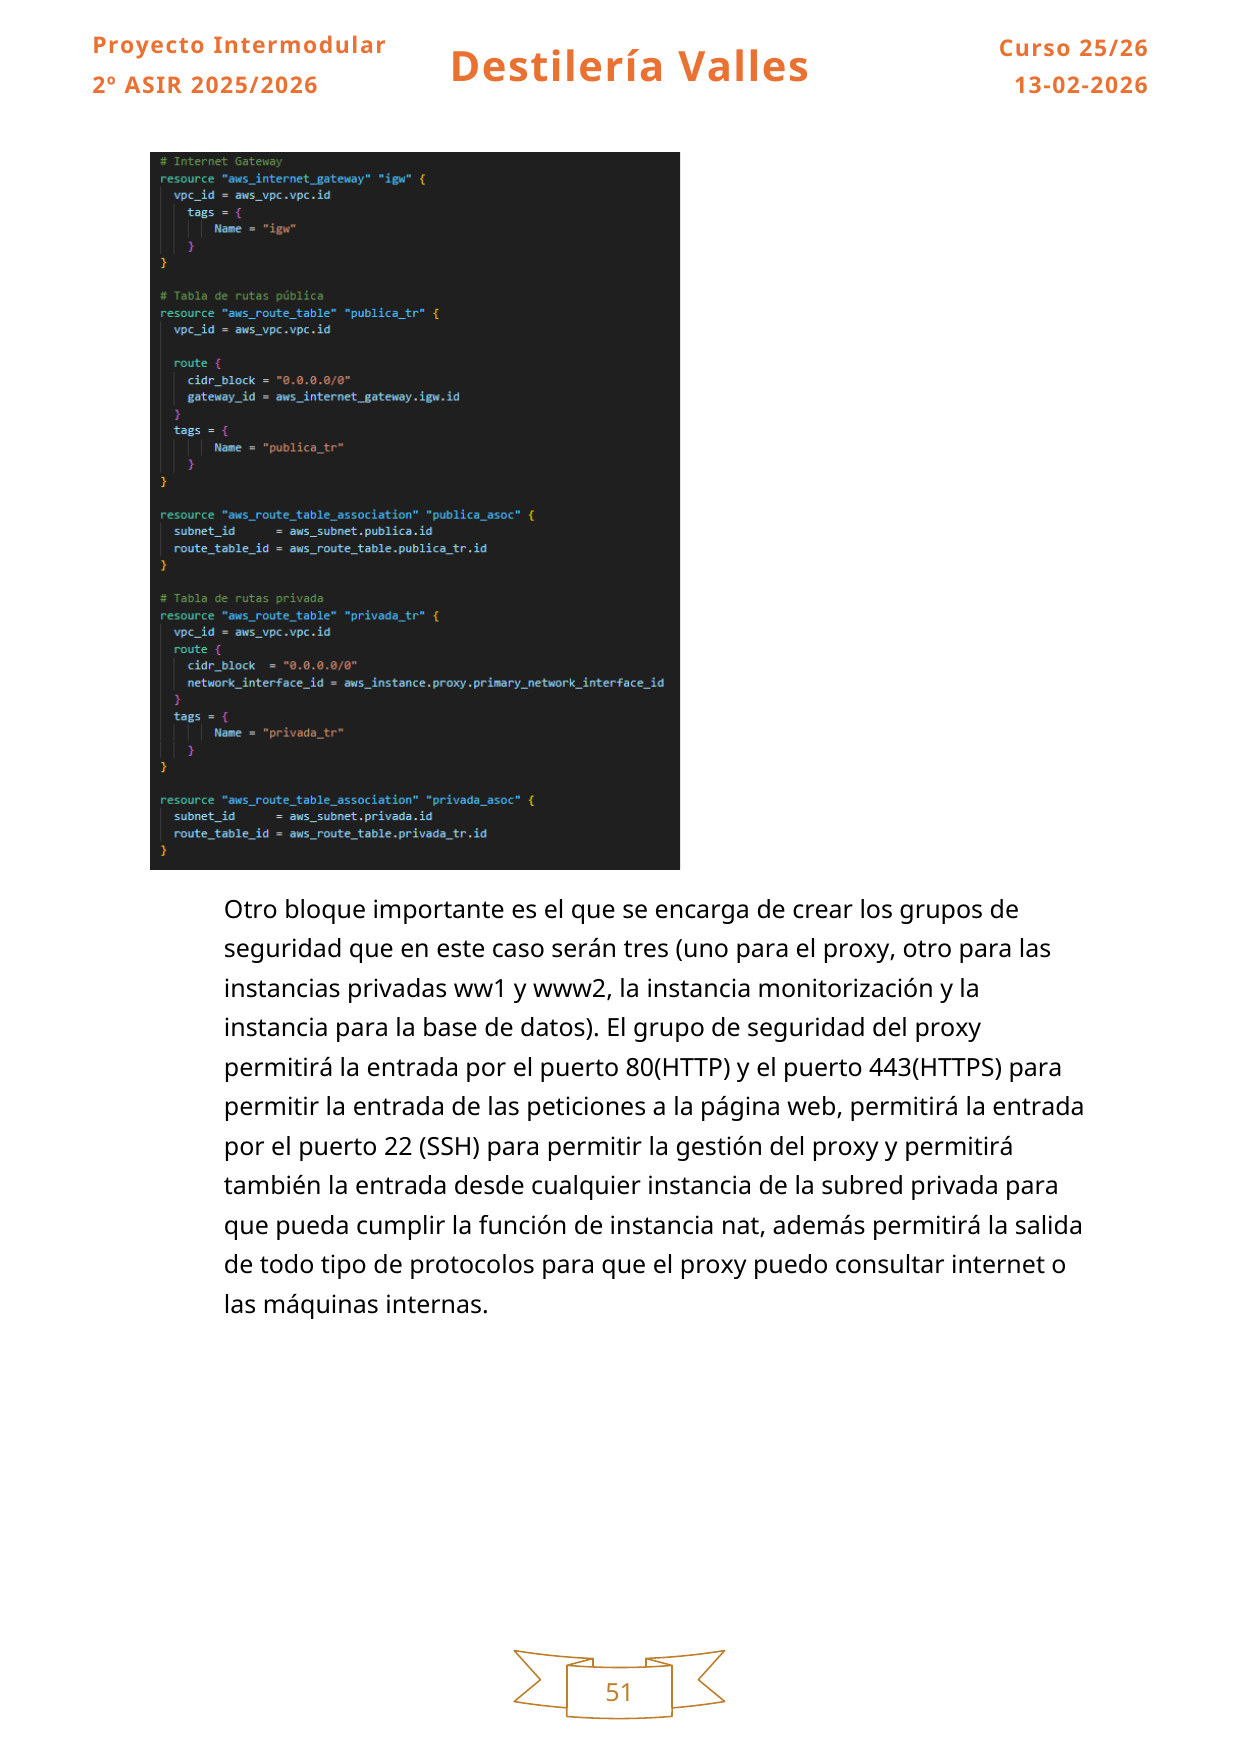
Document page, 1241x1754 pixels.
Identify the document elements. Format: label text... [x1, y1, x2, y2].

picture [150, 152, 680, 870]
text Otro bloque importante es el que se encarga de crear los grupos de seguridad que en este caso serán tres (uno para el proxy, otro para las instancias privadas ww1 y www2, la instancia monitorización y la instancia para la base de datos). El grupo de seguridad del proxy permitirá la entrada por el puerto 80(HTTP) y el puerto 443(HTTPS) para permitir la entrada de las peticiones a la página web, permitirá la entrada por el puerto 22 (SSH) para permitir la gestión del proxy y permitirá también la entrada desde cualquier instancia de la subred privada para que pueda cumplir la función de instancia nat, además permitirá la salida de todo tipo de protocolos para que el proxy puedo consultar internet o las máquinas internas. [224, 892, 1090, 1321]
